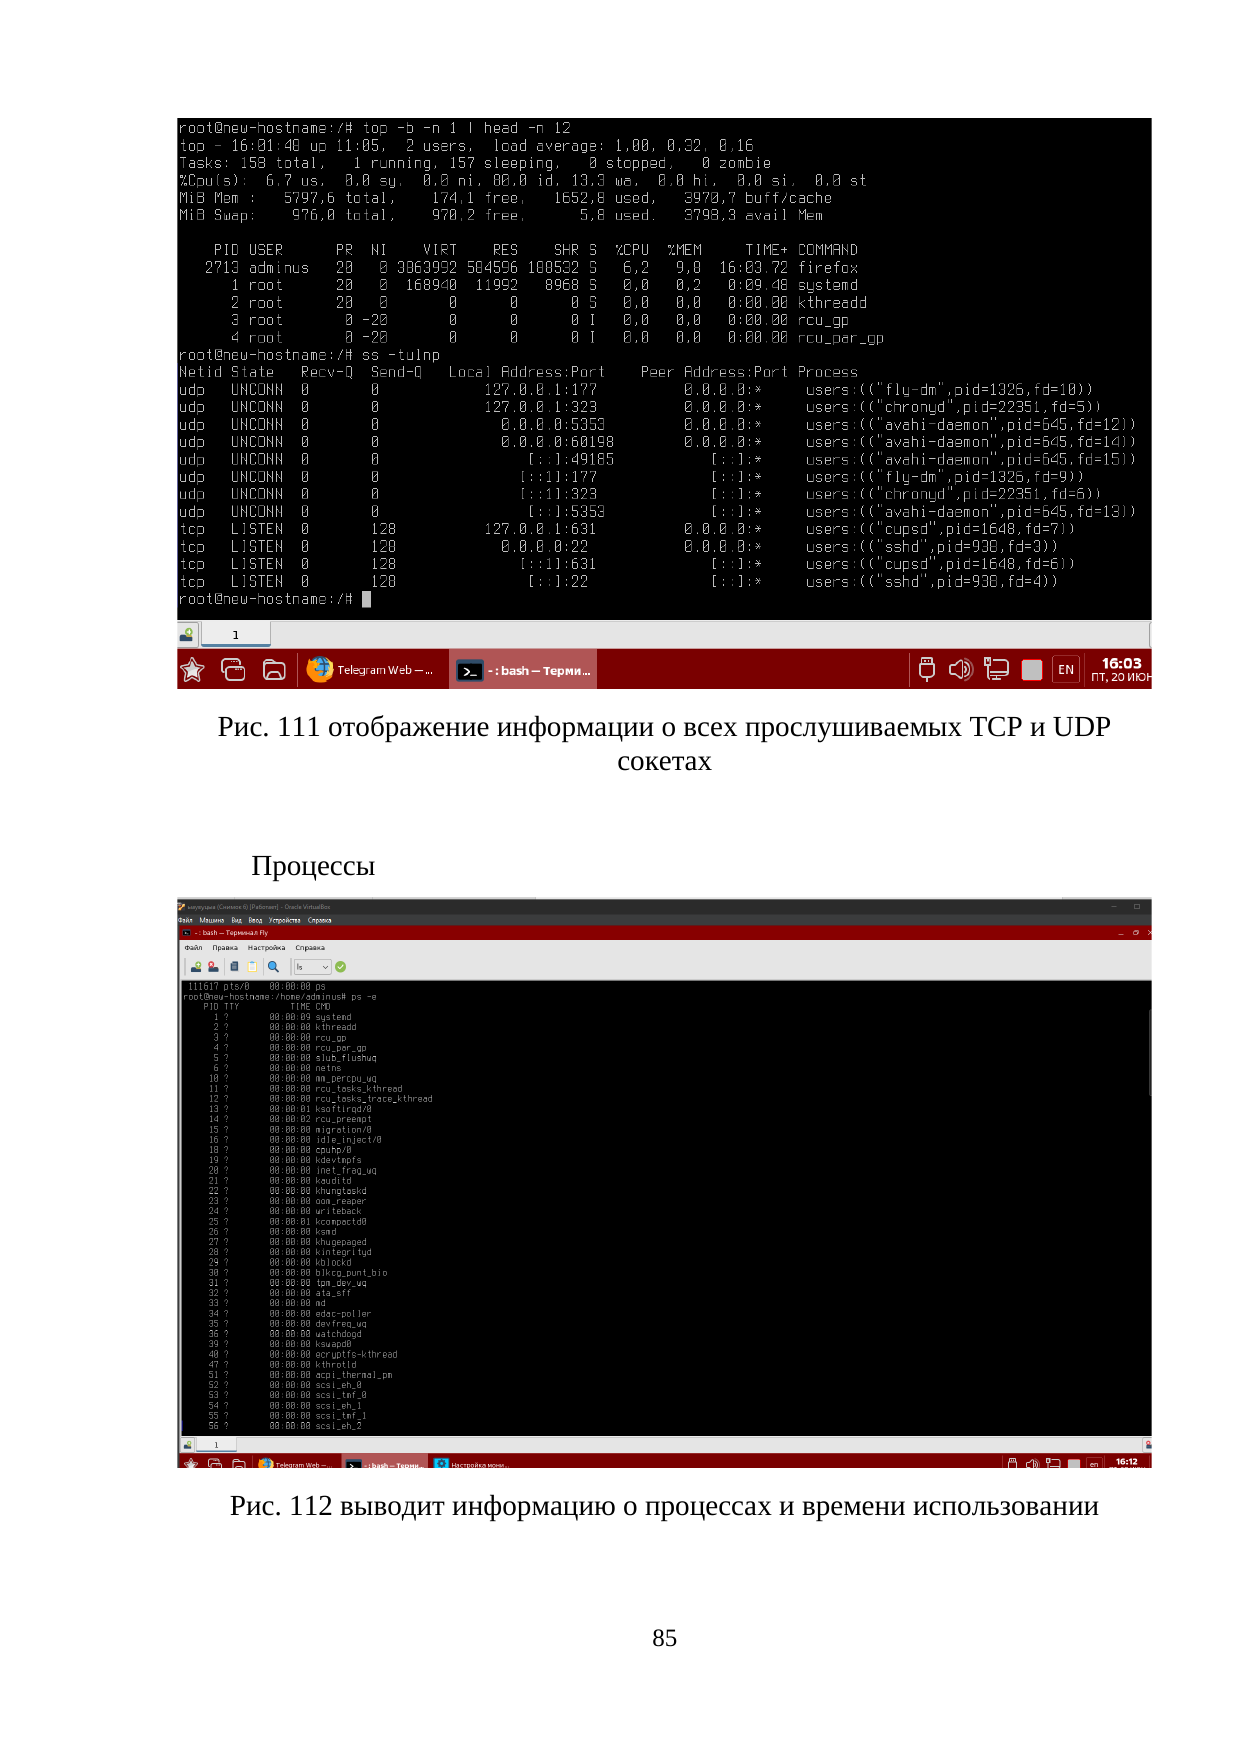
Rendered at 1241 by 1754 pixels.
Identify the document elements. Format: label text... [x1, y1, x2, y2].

text Рис. 112 выводит информацию о процессах и времени использовании [177, 1488, 1152, 1522]
text Рис. 111 отображение информации о всех прослушиваемых TCP и UDP сокетах [177, 709, 1152, 776]
picture [177, 118, 1152, 689]
picture [177, 897, 1152, 1468]
text Процессы [177, 848, 1152, 881]
